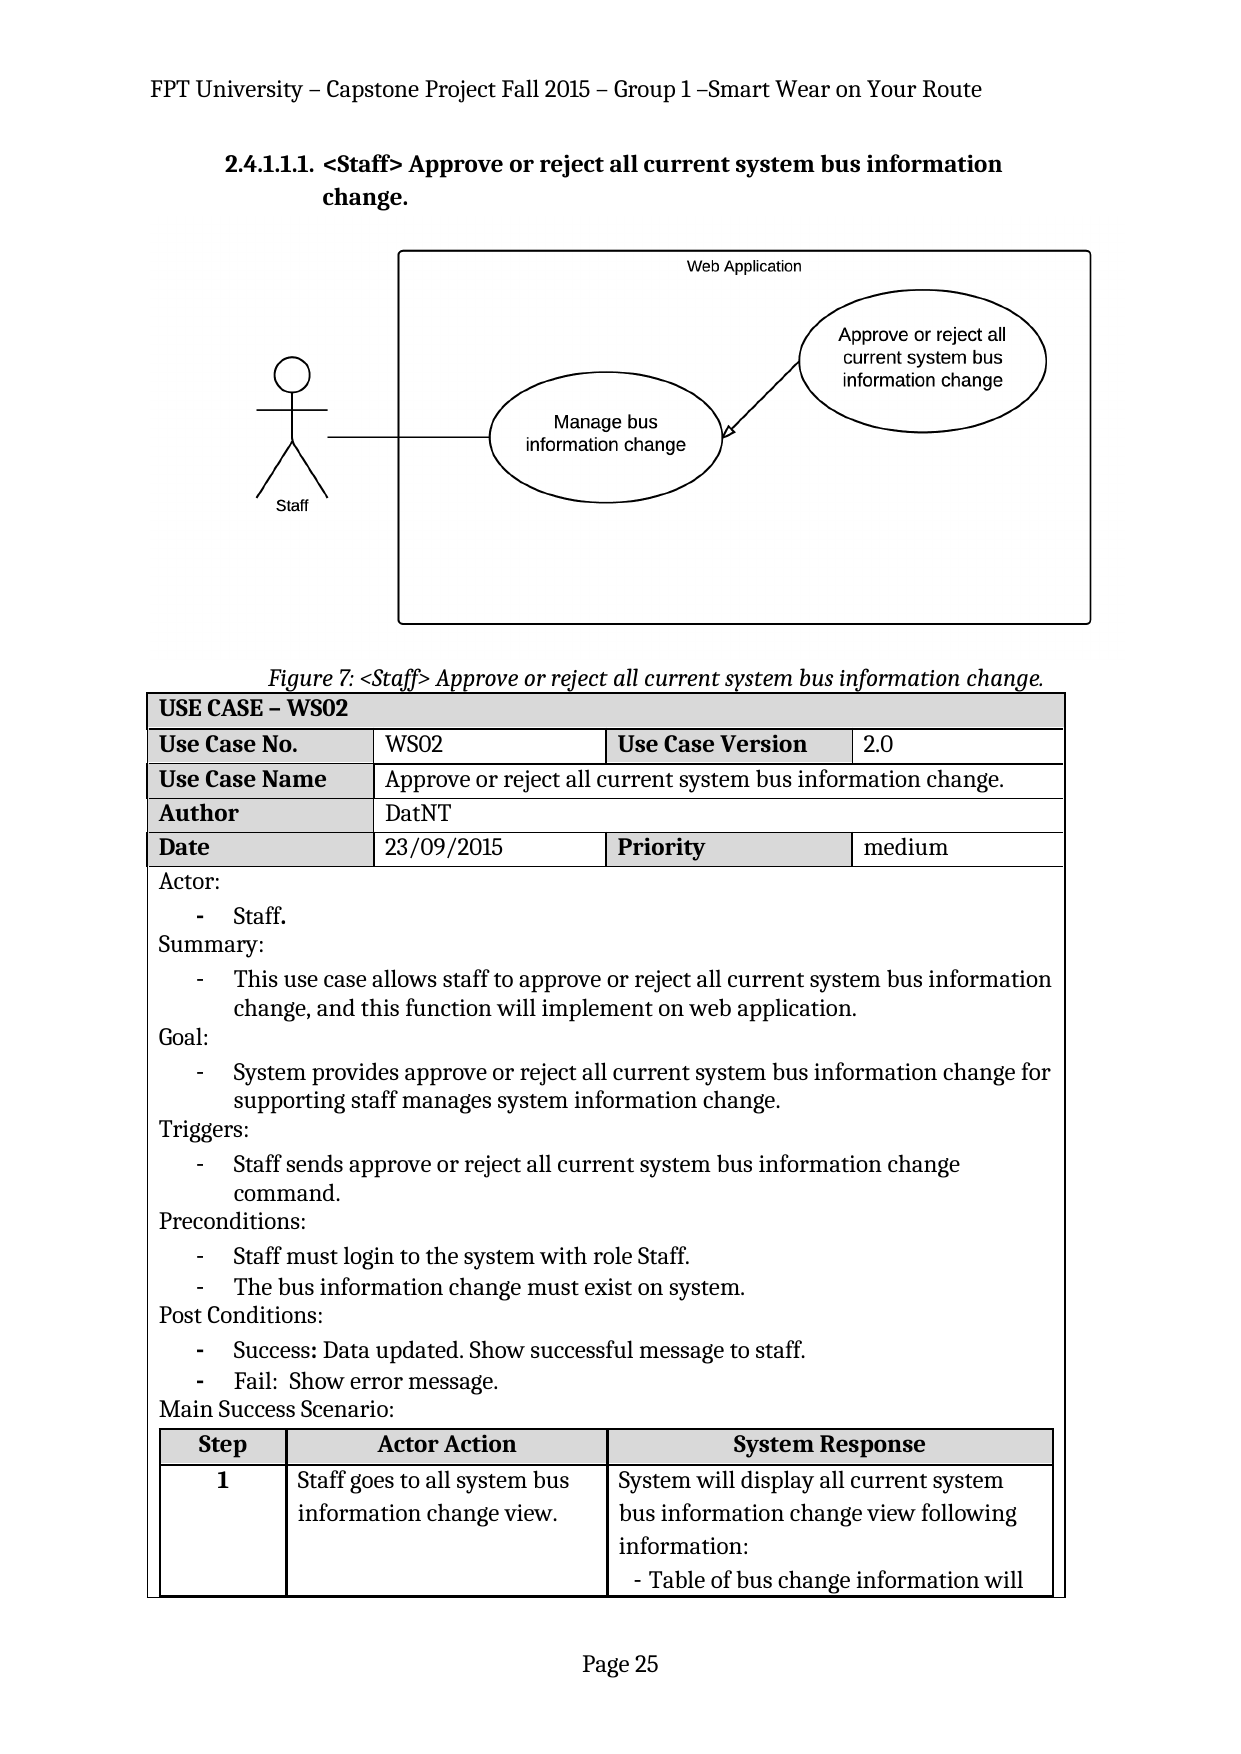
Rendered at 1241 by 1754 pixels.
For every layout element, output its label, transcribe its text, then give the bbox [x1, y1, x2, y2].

table_cell WS02 [374, 730, 605, 762]
table_cell Use Case Version [607, 730, 852, 762]
table_header USE CASE – WS02 [148, 694, 1064, 727]
picture [150, 216, 1125, 660]
table_cell Use Case Name [148, 764, 373, 798]
table_cell Approve or reject all current system bus information change. [375, 763, 1064, 798]
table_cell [148, 866, 1064, 1597]
subtitle <Staff> Approve or reject all current system bus information change. [225, 150, 1090, 212]
table_cell Use Case No. [148, 729, 373, 762]
table_cell 2.0 [853, 728, 1064, 762]
table_cell 23/09/2015 [375, 833, 605, 866]
table_cell medium [853, 832, 1064, 866]
table_cell Priority [607, 833, 851, 866]
table_cell DatNT [374, 798, 1064, 832]
table_cell Author [148, 799, 373, 832]
table_cell Date [148, 833, 373, 866]
